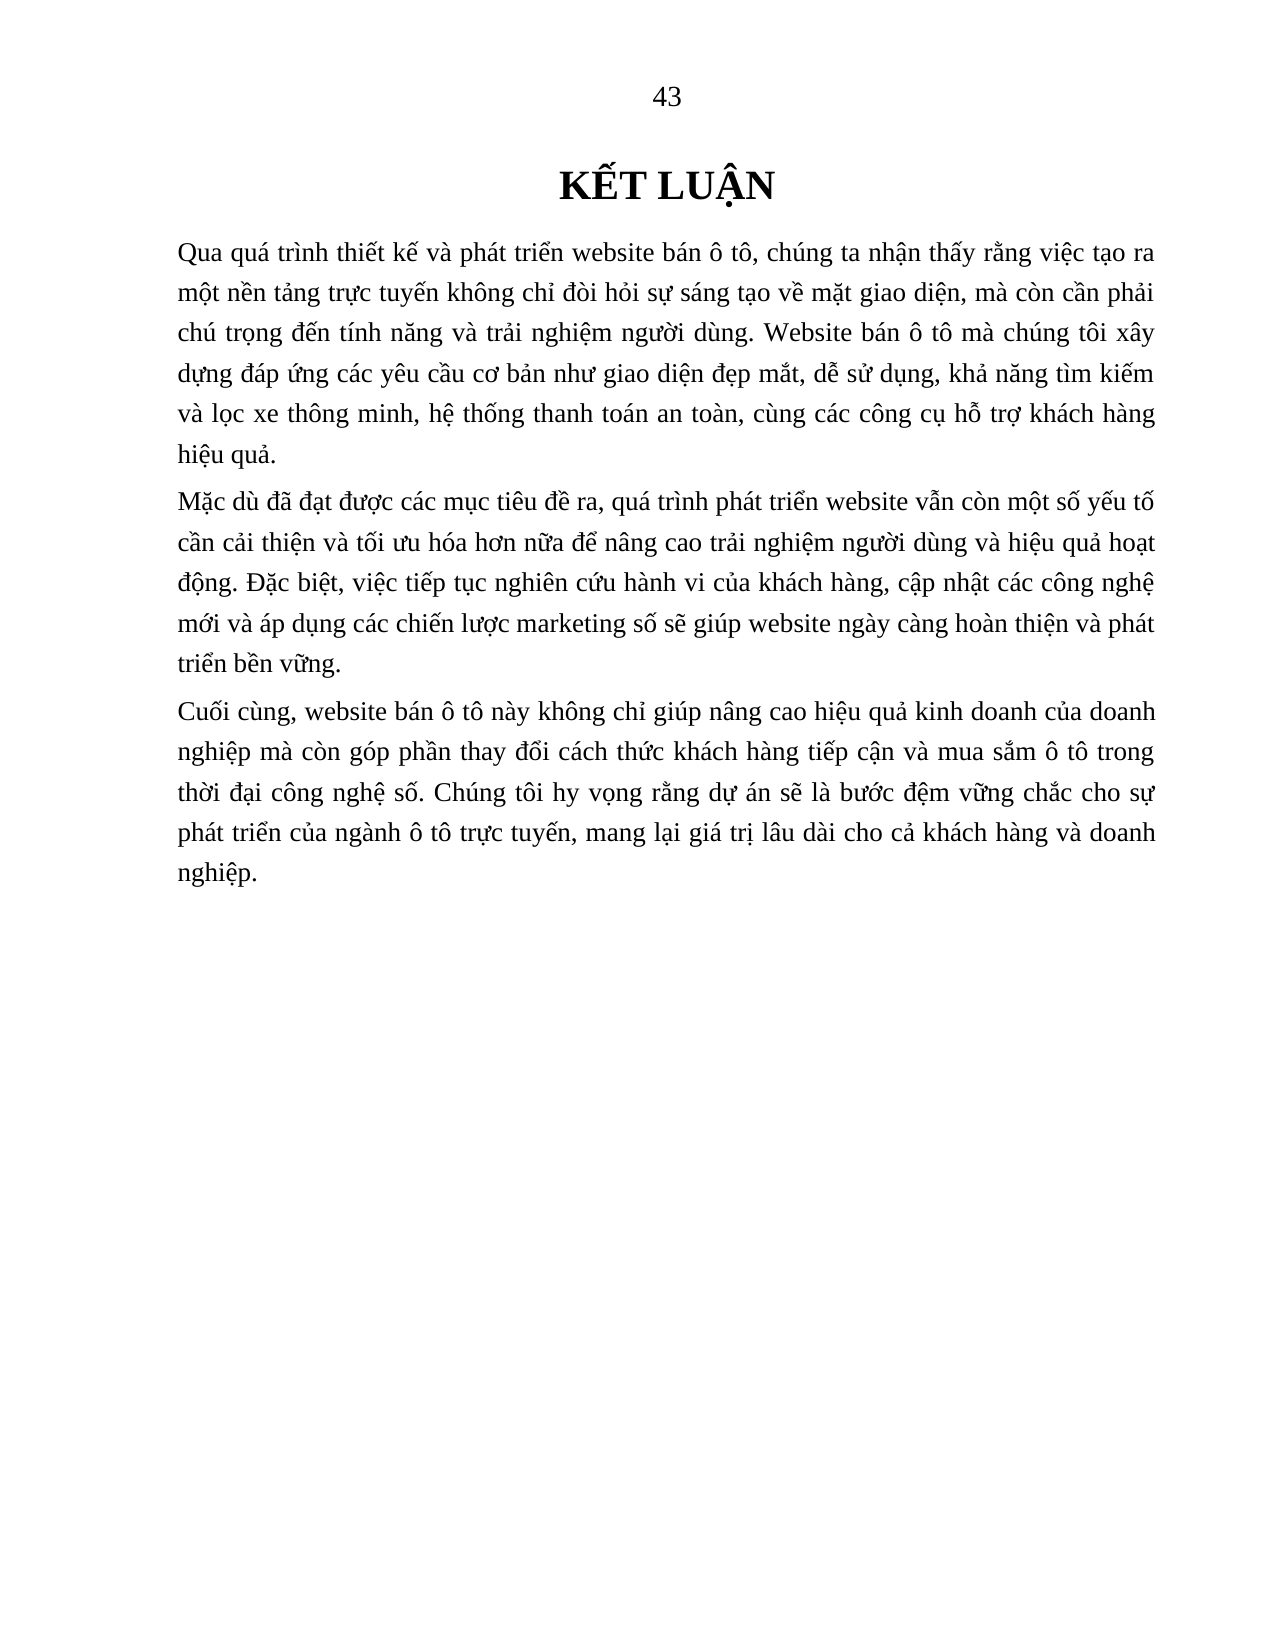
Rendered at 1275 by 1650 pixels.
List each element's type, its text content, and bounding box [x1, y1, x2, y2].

text Qua quá trình thiết kế và phát triển website bán ô tô, chúng ta nhận thấy rằng việc tạo ra một nền tảng trực tuyến không chỉ đòi hỏi sự sáng tạo về mặt giao diện, mà còn cần phải chú trọng đến tính năng và trải nghiệm người dùng. Website bán ô tô mà chúng tôi xây dựng đáp ứng các yêu cầu cơ bản như giao diện đẹp mắt, dễ sử dụng, khả năng tìm kiếm và lọc xe thông minh, hệ thống thanh toán an toàn, cùng các công cụ hỗ trợ khách hàng hiệu quả. [177, 236, 1157, 469]
text Cuối cùng, website bán ô tô này không chỉ giúp nâng cao hiệu quả kinh doanh của doanh nghiệp mà còn góp phần thay đổi cách thức khách hàng tiếp cận và mua sắm ô tô trong thời đại công nghệ số. Chúng tôi hy vọng rằng dự án sẽ là bước đệm vững chắc cho sự phát triển của ngành ô tô trực tuyến, mang lại giá trị lâu dài cho cả khách hàng và doanh nghiệp. [177, 695, 1157, 888]
text Mặc dù đã đạt được các mục tiêu đề ra, quá trình phát triển website vẫn còn một số yếu tố cần cải thiện và tối ưu hóa hơn nữa để nâng cao trải nghiệm người dùng và hiệu quả hoạt động. Đặc biệt, việc tiếp tục nghiên cứu hành vi của khách hàng, cập nhật các công nghệ mới và áp dụng các chiến lược marketing số sẽ giúp website ngày càng hoàn thiện và phát triển bền vững. [177, 485, 1157, 678]
text KẾT LUẬN [177, 161, 1157, 209]
